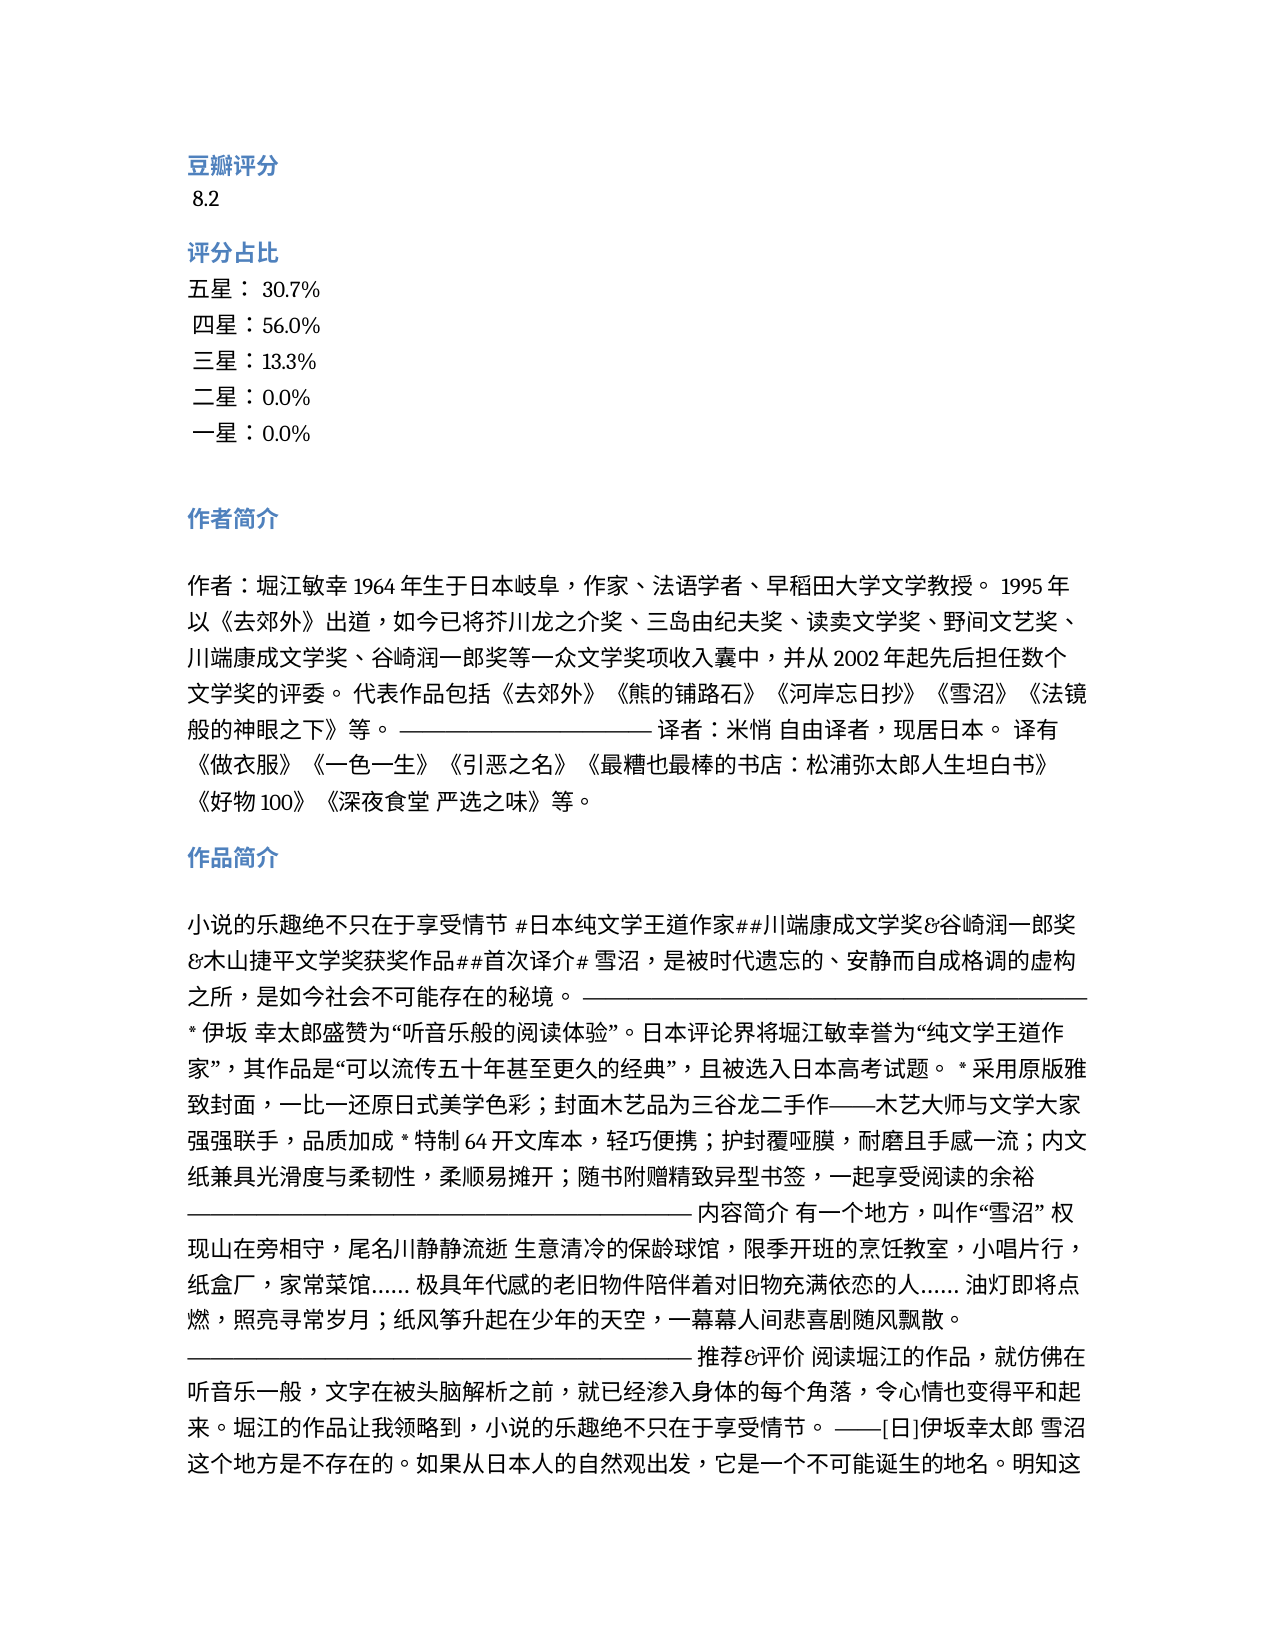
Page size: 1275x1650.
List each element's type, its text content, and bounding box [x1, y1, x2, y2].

text 作者：堀江敏幸 1964年生于日本岐阜，作家、法语学者、早稻田大学文学教授。 1995年以《去郊外》出道，如今已将芥川龙之介奖、三岛由纪夫奖、读卖文学奖、野间文艺奖、川端康成文学奖、谷崎润一郎奖等一众文学奖项收入囊中，并从2002年起先后担任数个文学奖的评委。 代表作品包括《去郊外》《熊的铺路石》《河岸忘日抄》《雪沼》《法镜般的神眼之下》等。 ——————————— 译者：米悄 自由译者，现居日本。 译有《做衣服》《一色一生》《引恶之名》《最糟也最棒的书店：松浦弥太郎人生坦白书》《好物100》《深夜食堂 严选之味》等。 [187, 539, 1087, 817]
subtitle 作者简介 [187, 503, 1087, 534]
text 8.2 [187, 186, 1087, 212]
subtitle 评分占比 [187, 237, 1087, 268]
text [187, 878, 1087, 1479]
text 五星： 30.7% 四星： 56.0% 三星： 13.3% 二星： 0.0% 一星： 0.0% [187, 273, 1087, 478]
subtitle 作品简介 [187, 842, 1087, 873]
subtitle 豆瓣评分 [187, 150, 1087, 181]
